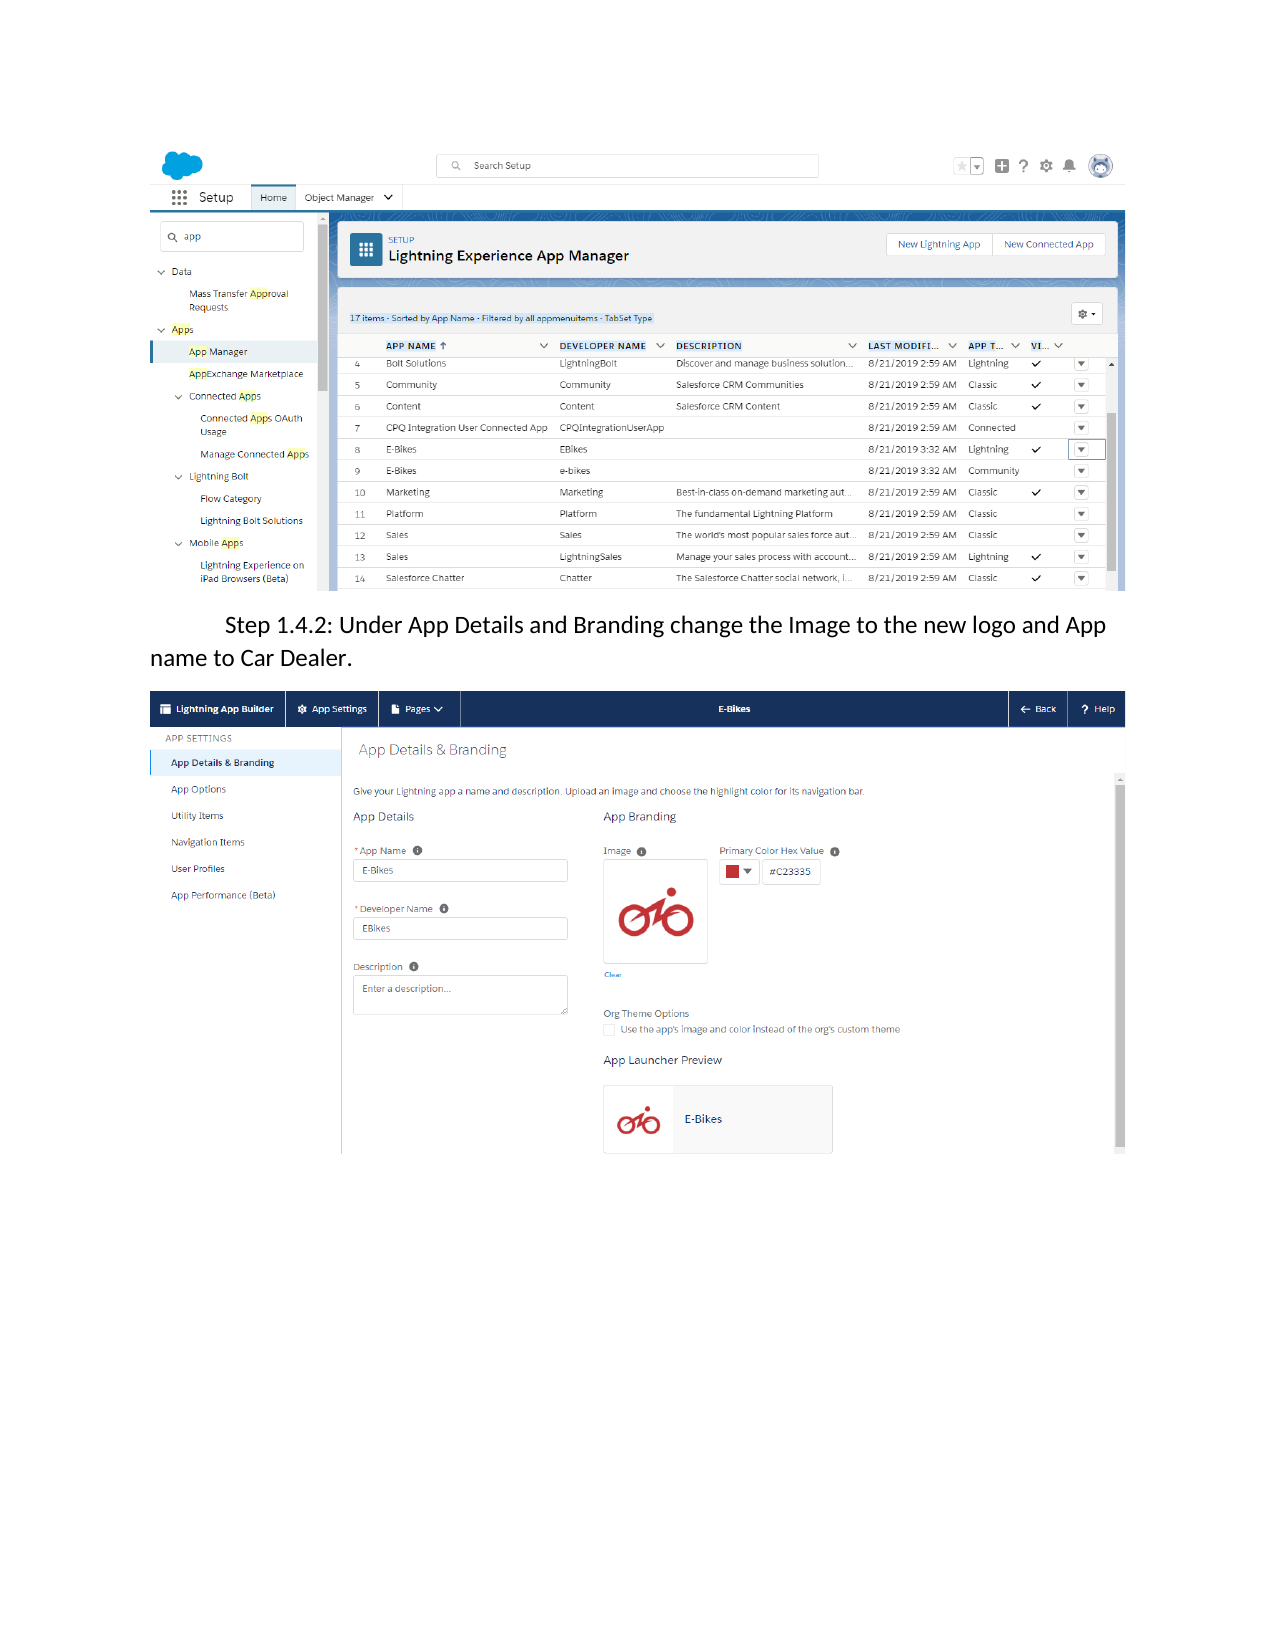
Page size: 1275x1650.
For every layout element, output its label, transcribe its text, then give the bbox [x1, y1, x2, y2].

text Step 1.4.2: Under App Details and Branding change the Image to the new logo and App name to Car Dealer. [150, 609, 1125, 673]
picture [150, 691, 1125, 1154]
picture [150, 150, 1125, 591]
